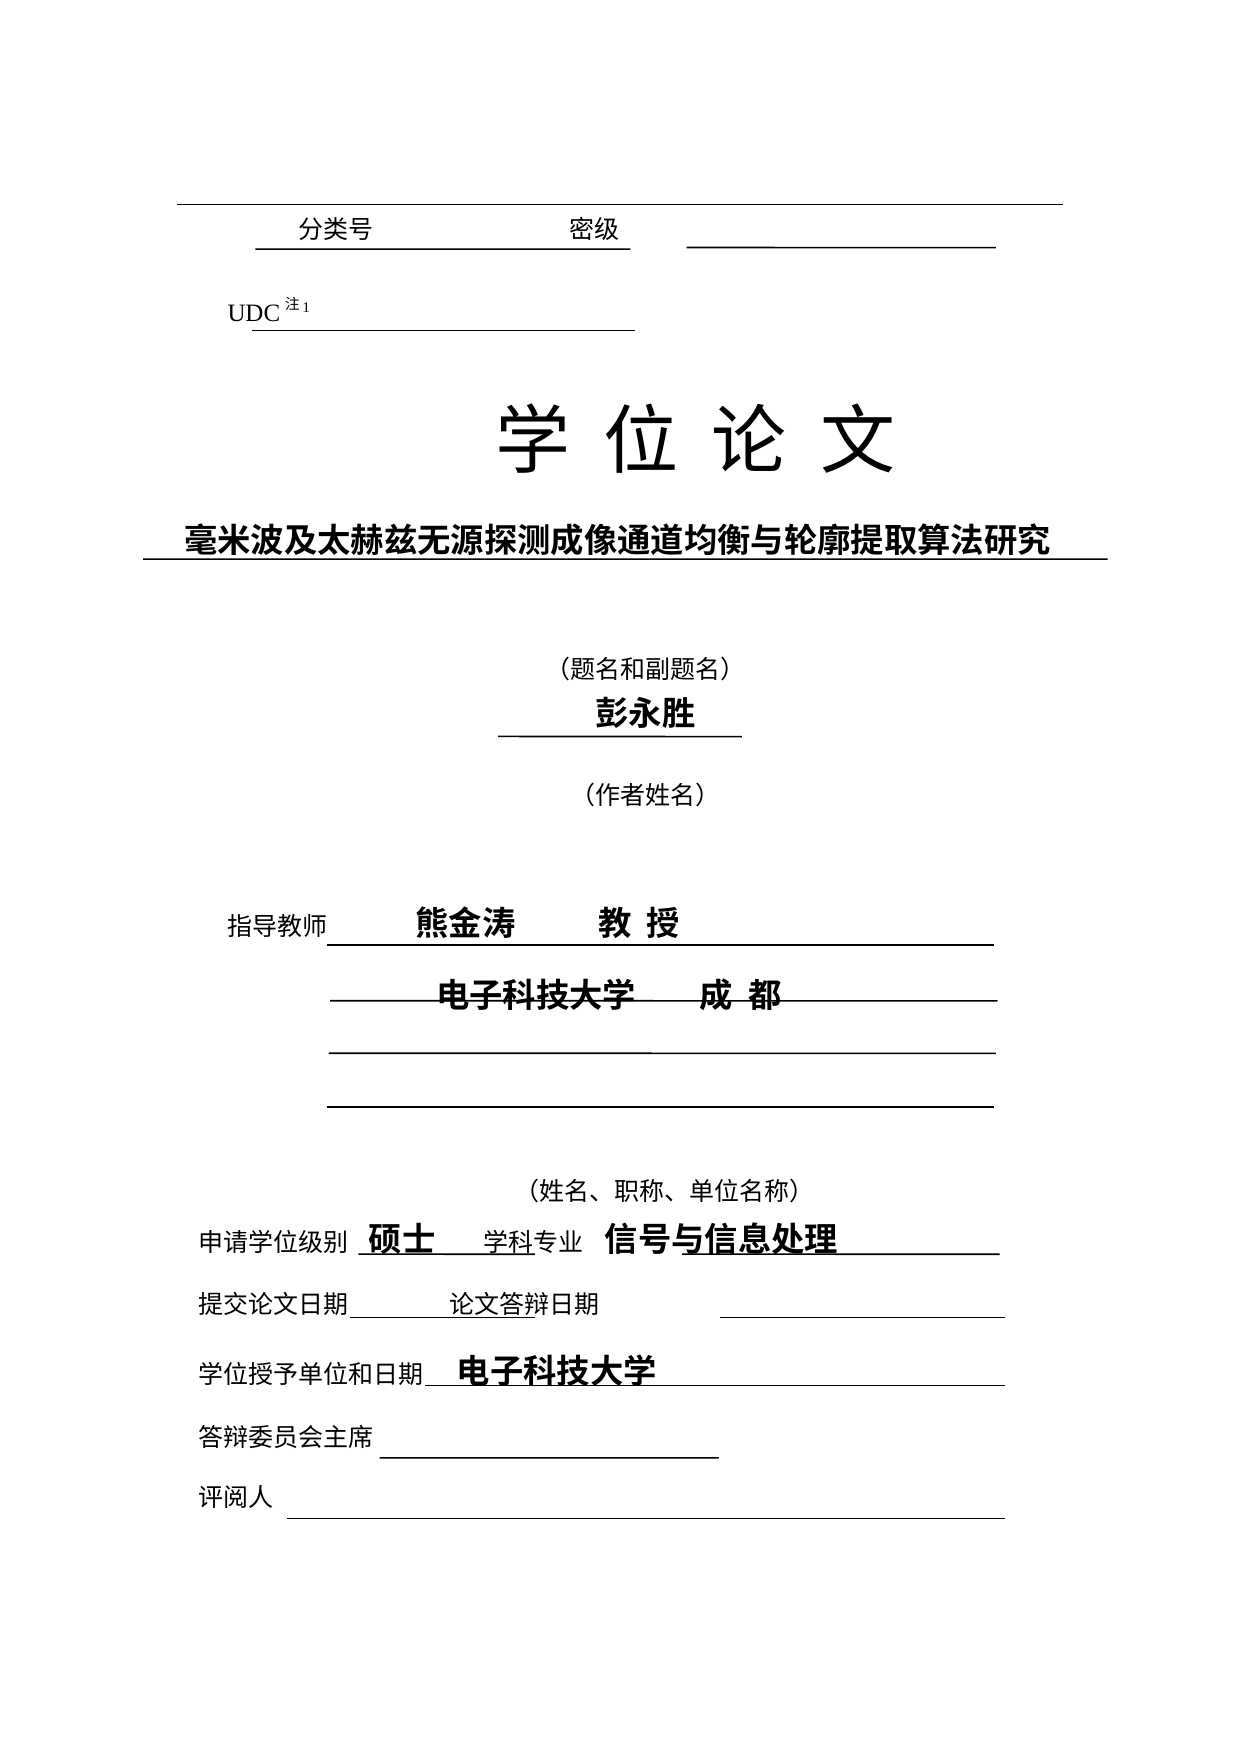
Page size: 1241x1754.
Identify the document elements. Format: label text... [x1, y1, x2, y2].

text （作者姓名） [177, 771, 1063, 813]
text 指导教师 熊金涛 教 授 [177, 896, 1063, 944]
text （题名和副题名） [177, 645, 1063, 686]
text （姓名、职称、单位名称） [215, 1154, 1063, 1212]
text 彭永胜 [177, 686, 1063, 735]
text UDC注1 [177, 288, 1063, 330]
text 学位授予单位和日期 电子科技大学 [177, 1345, 1063, 1393]
text 分类号 密级 [248, 205, 1063, 247]
text 评阅人 [177, 1478, 1063, 1514]
text 答辩委员会主席 [177, 1417, 1063, 1453]
text 电子科技大学 成 都 [177, 968, 1063, 1017]
text 提交论文日期 论文答辩日期 [177, 1285, 1063, 1321]
text 申请学位级别 硕士 学科专业 信号与信息处理 [177, 1212, 1063, 1261]
text 学 位 论 文 [177, 380, 1063, 489]
text 毫米波及太赫兹无源探测成像通道均衡与轮廓提取算法研究 [184, 514, 1063, 558]
